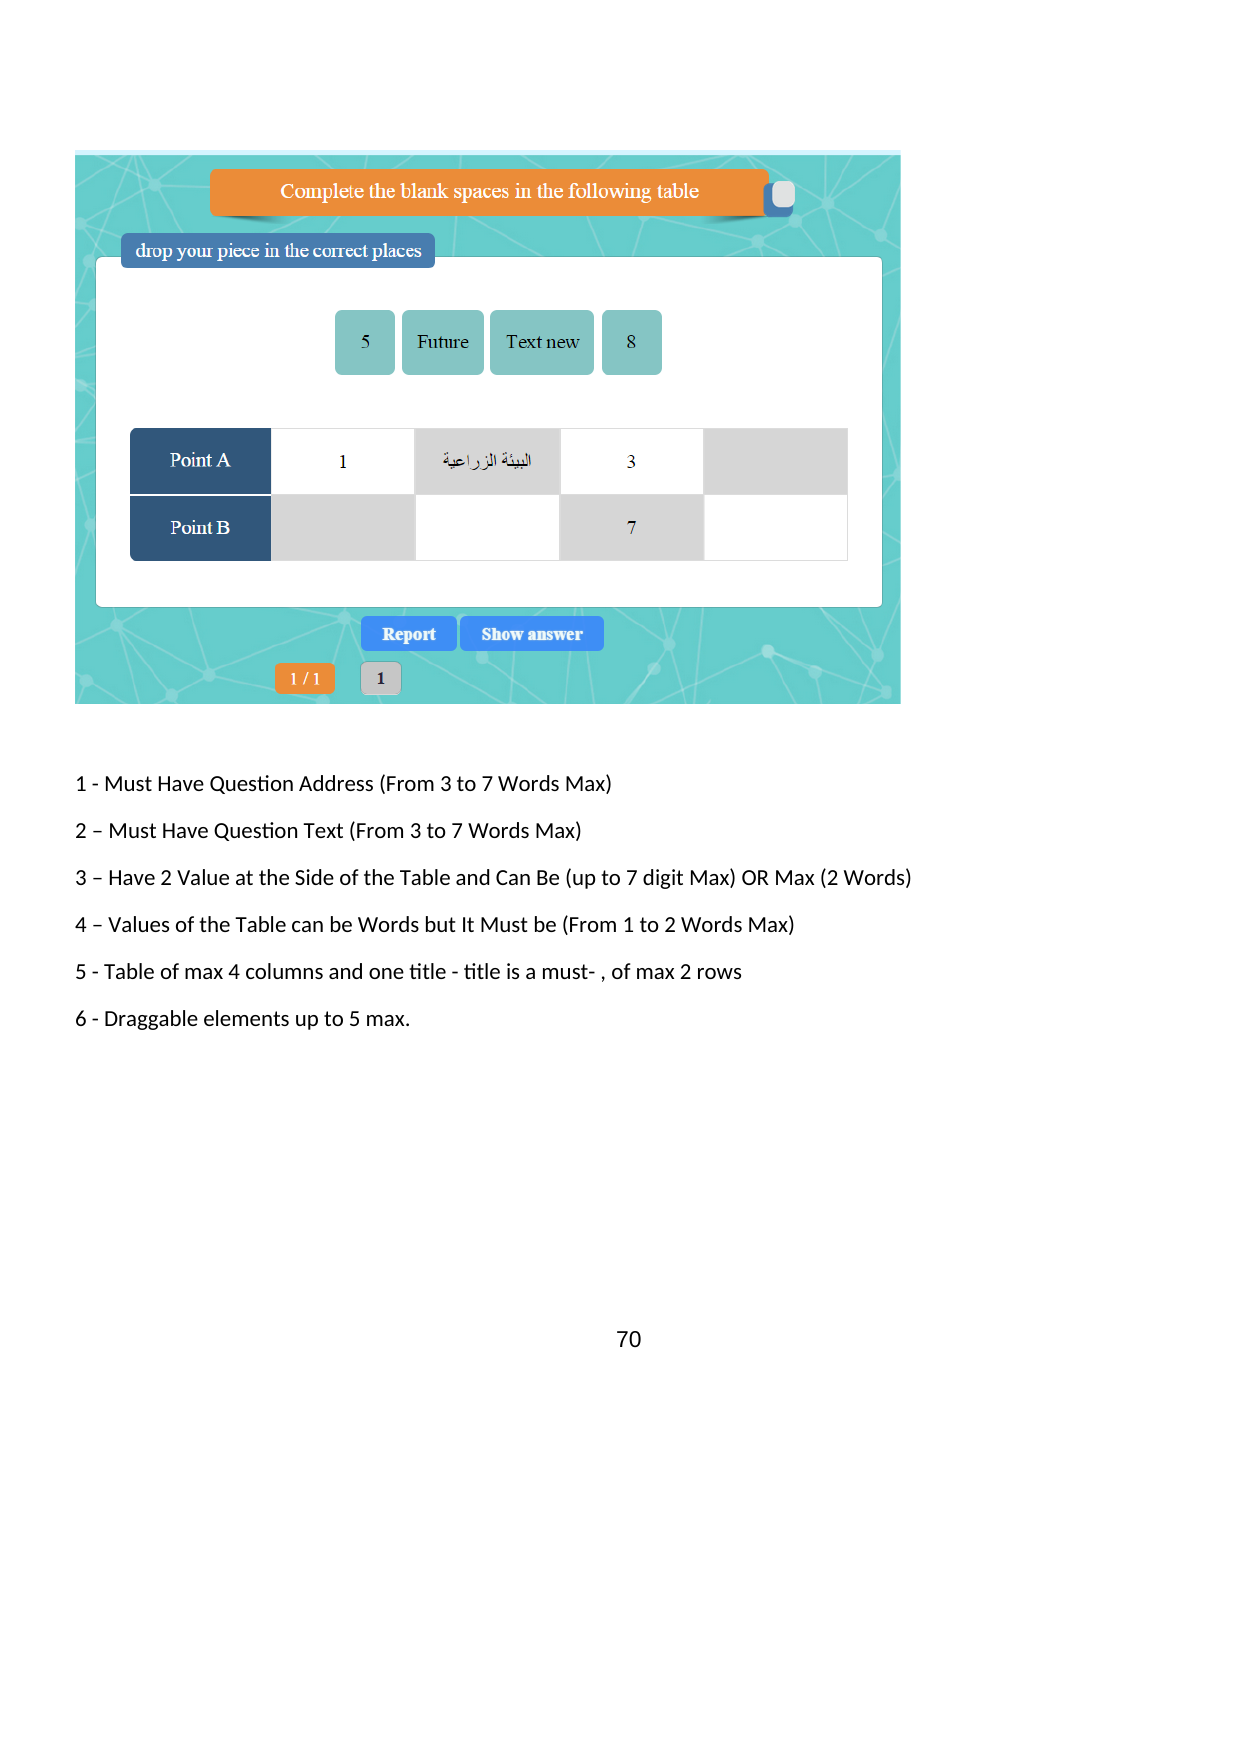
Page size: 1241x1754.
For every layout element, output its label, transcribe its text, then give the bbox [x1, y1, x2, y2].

picture [75, 150, 901, 704]
text 3 – Have 2 Value at the Side of the Table and Can Be (up to 7 digit Max) OR Max (2 Words) [75, 863, 1165, 891]
text 5 - Table of max 4 columns and one title - title is a must- , of max 2 rows [75, 957, 1165, 985]
text 4 – Values of the Table can be Words but It Must be (From 1 to 2 Words Max) [75, 910, 1165, 938]
text 1 - Must Have Question Address (From 3 to 7 Words Max) [75, 769, 1165, 798]
text 6 - Draggable elements up to 5 max. [75, 1004, 1165, 1032]
text 2 – Must Have Question Text (From 3 to 7 Words Max) [75, 816, 1165, 844]
